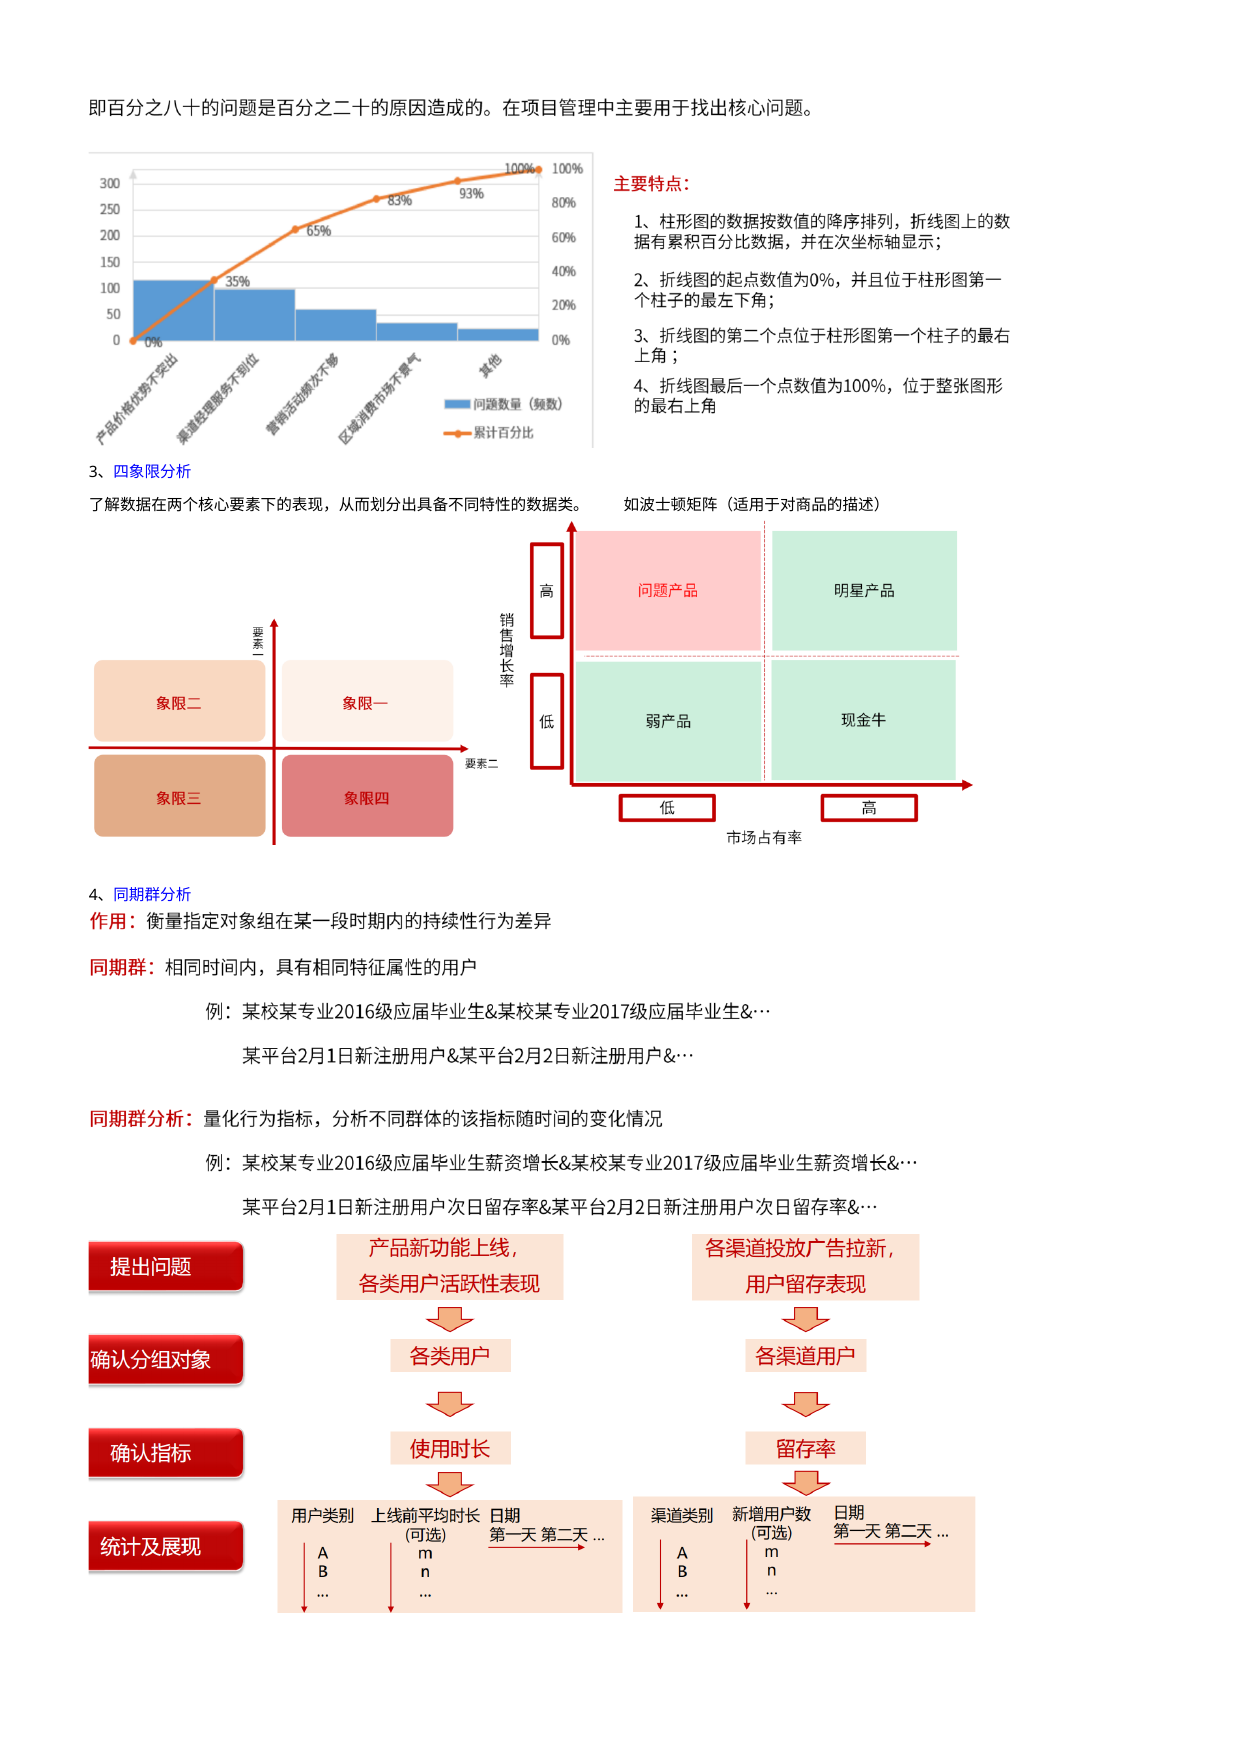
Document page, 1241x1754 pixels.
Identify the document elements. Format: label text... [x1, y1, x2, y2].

text 3、四象限分析 [88, 454, 1152, 487]
picture [88, 1234, 976, 1613]
picture [88, 97, 1012, 448]
picture [88, 519, 974, 845]
text 了解数据在两个核心要素下的表现，从而划分出具备不同特性的数据类。 如波士顿矩阵（适用于对商品的描述） [88, 487, 1152, 519]
text 4、同期群分析 [88, 877, 1152, 909]
picture [88, 909, 918, 1217]
